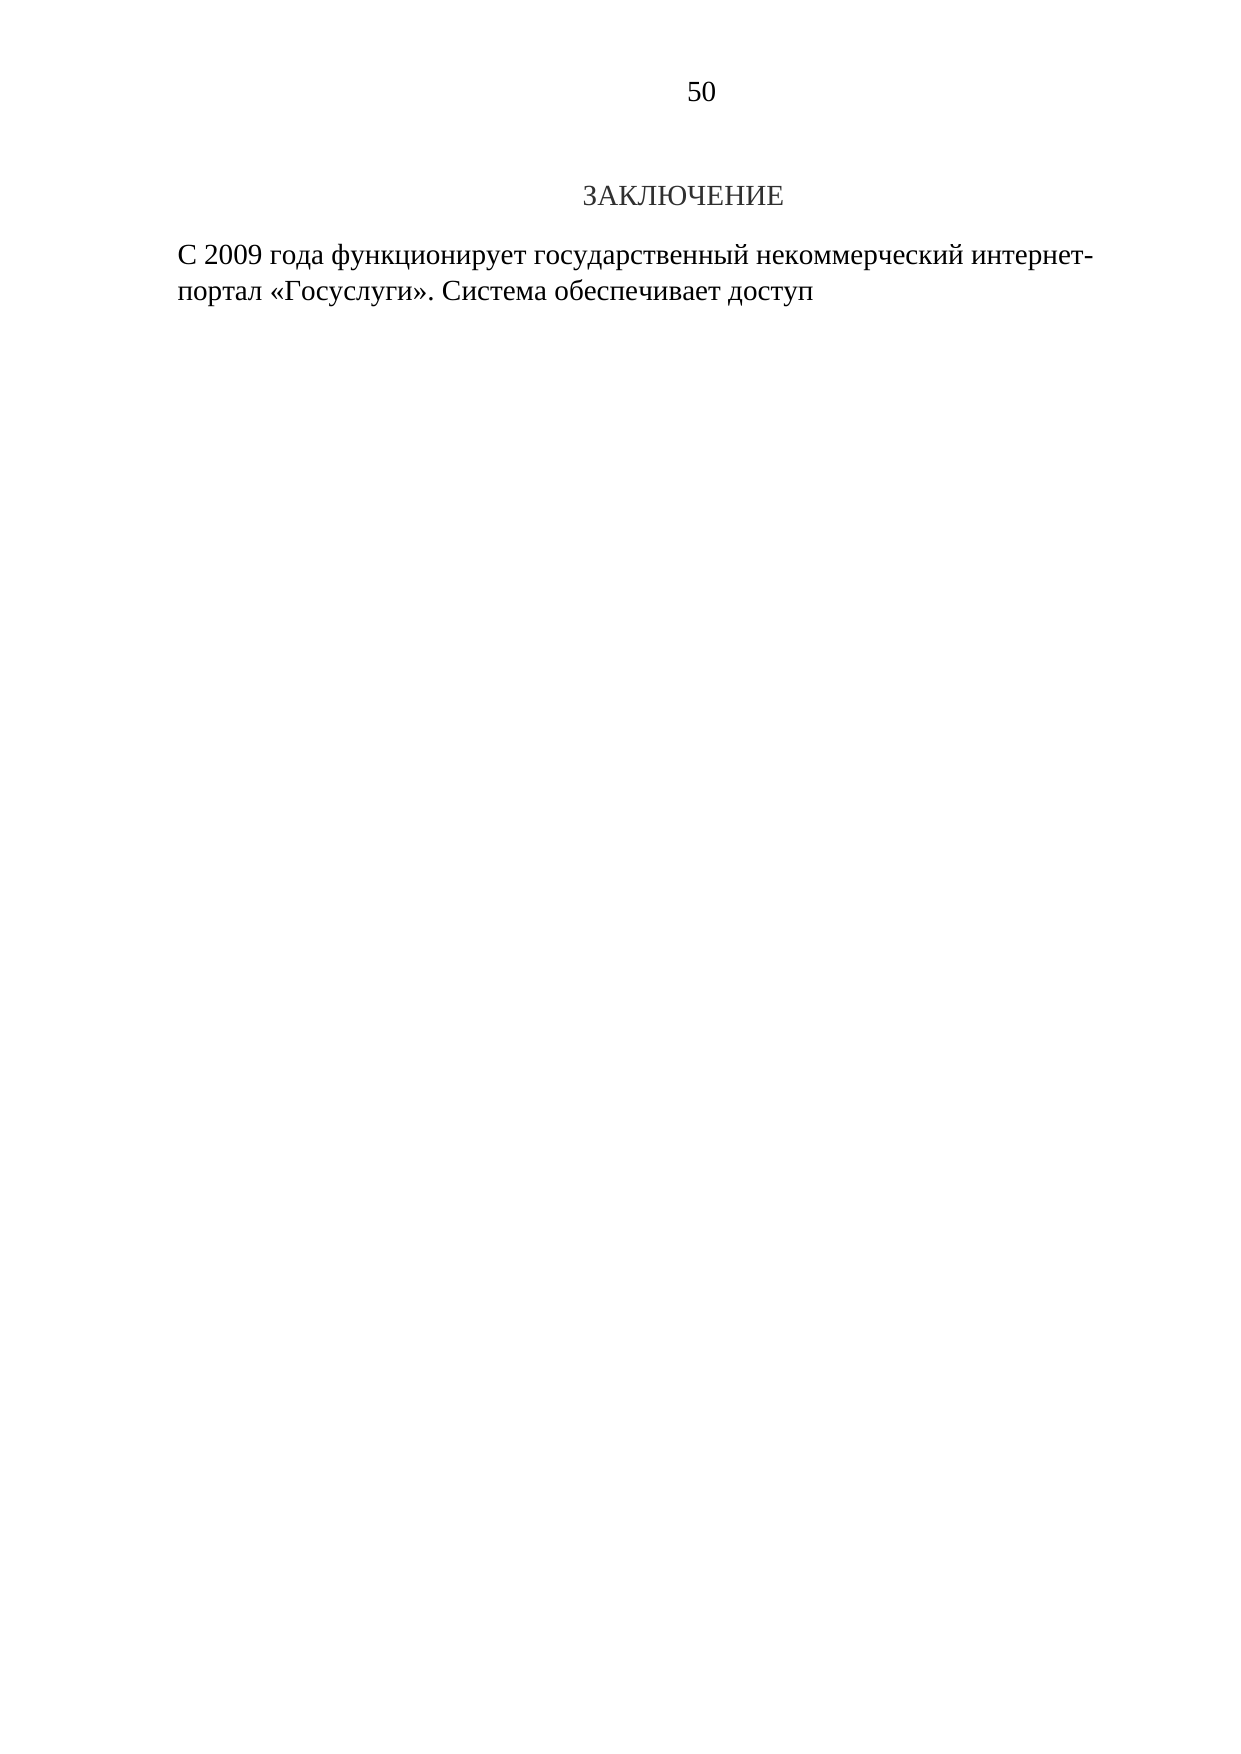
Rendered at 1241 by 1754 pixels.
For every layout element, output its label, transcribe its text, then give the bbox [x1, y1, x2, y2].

subtitle ЗАКЛЮЧЕНИЕ [215, 178, 1152, 212]
text С 2009 года функционирует государственный некоммерческий интернет-портал «Госуслуги». Система обеспечивает доступ [177, 237, 1152, 307]
